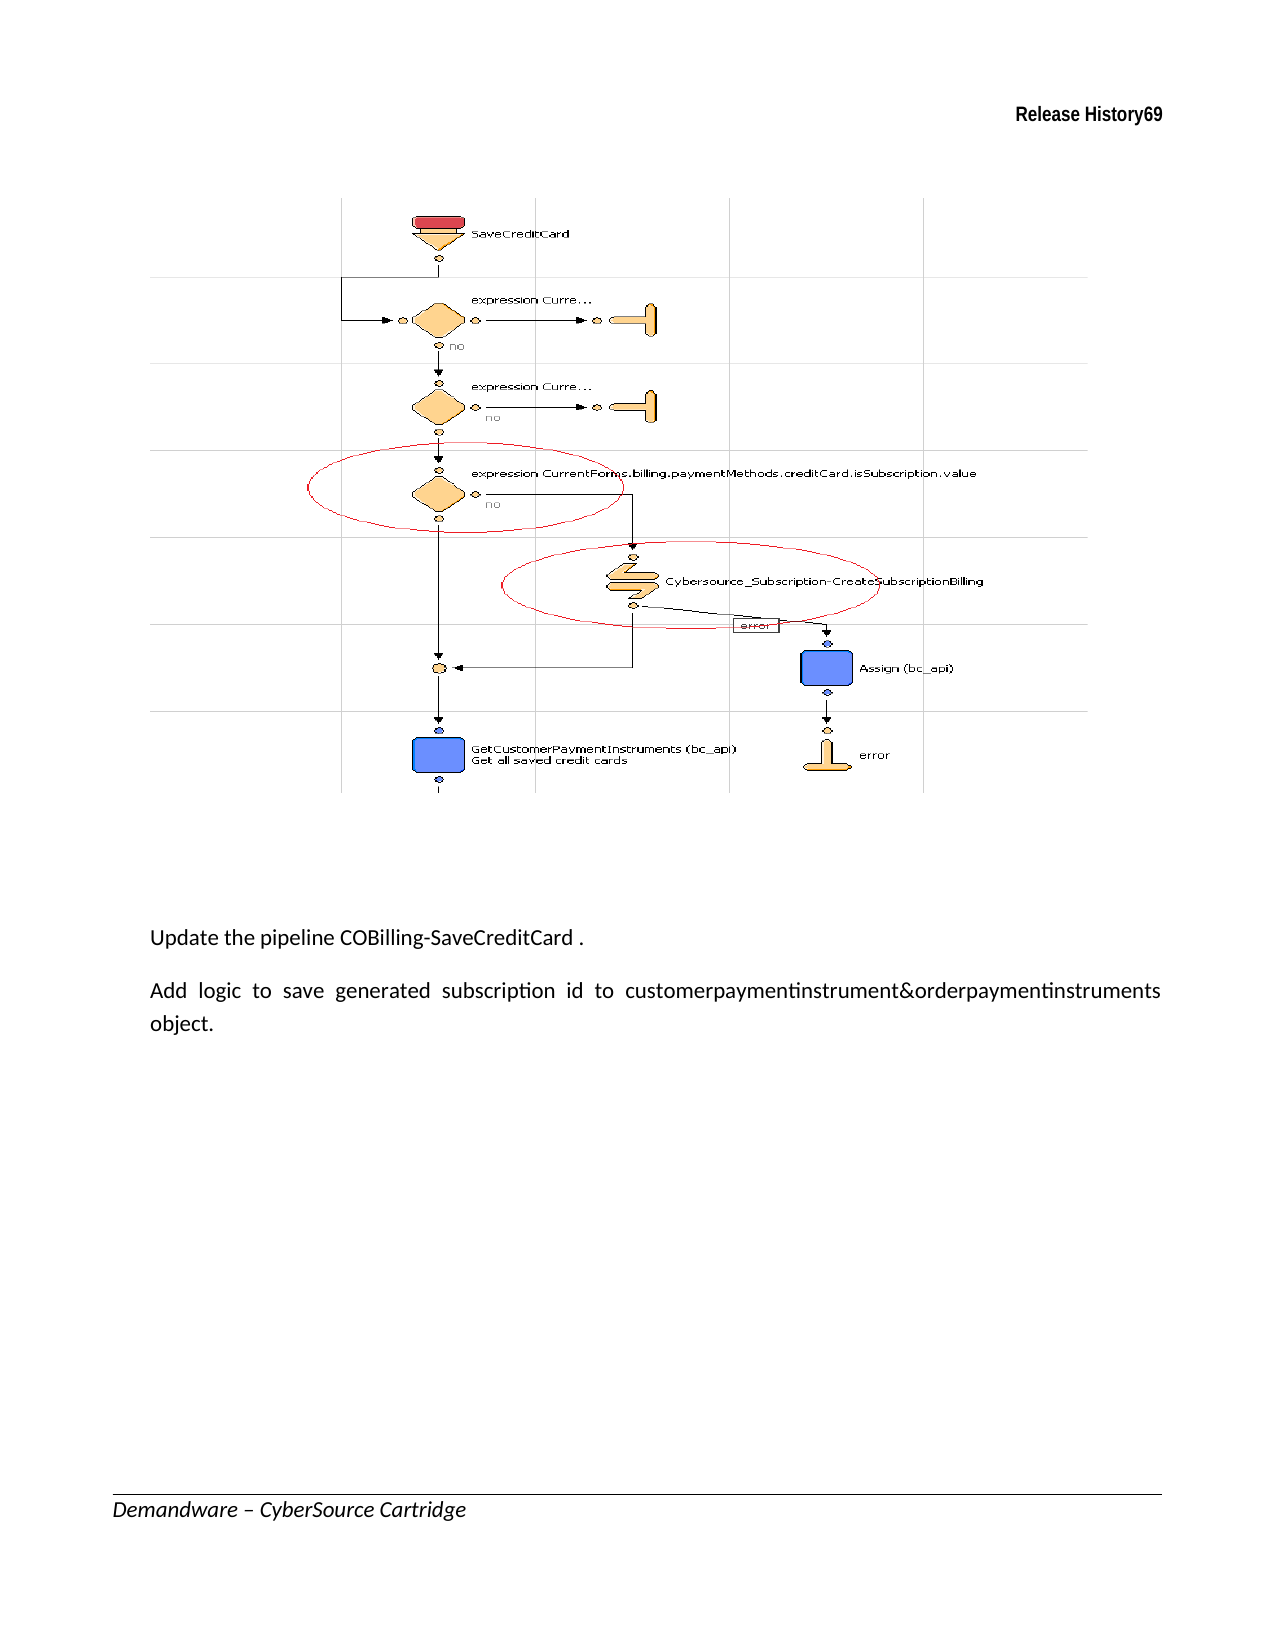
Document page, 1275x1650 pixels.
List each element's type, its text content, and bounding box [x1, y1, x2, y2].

text Update the pipeline COBilling-SaveCreditCard . [150, 923, 1162, 952]
picture [150, 198, 1088, 793]
text Add logic to save generated subscription id to customerpaymentinstrument&orderpaymentinstruments object. [150, 977, 1162, 1037]
